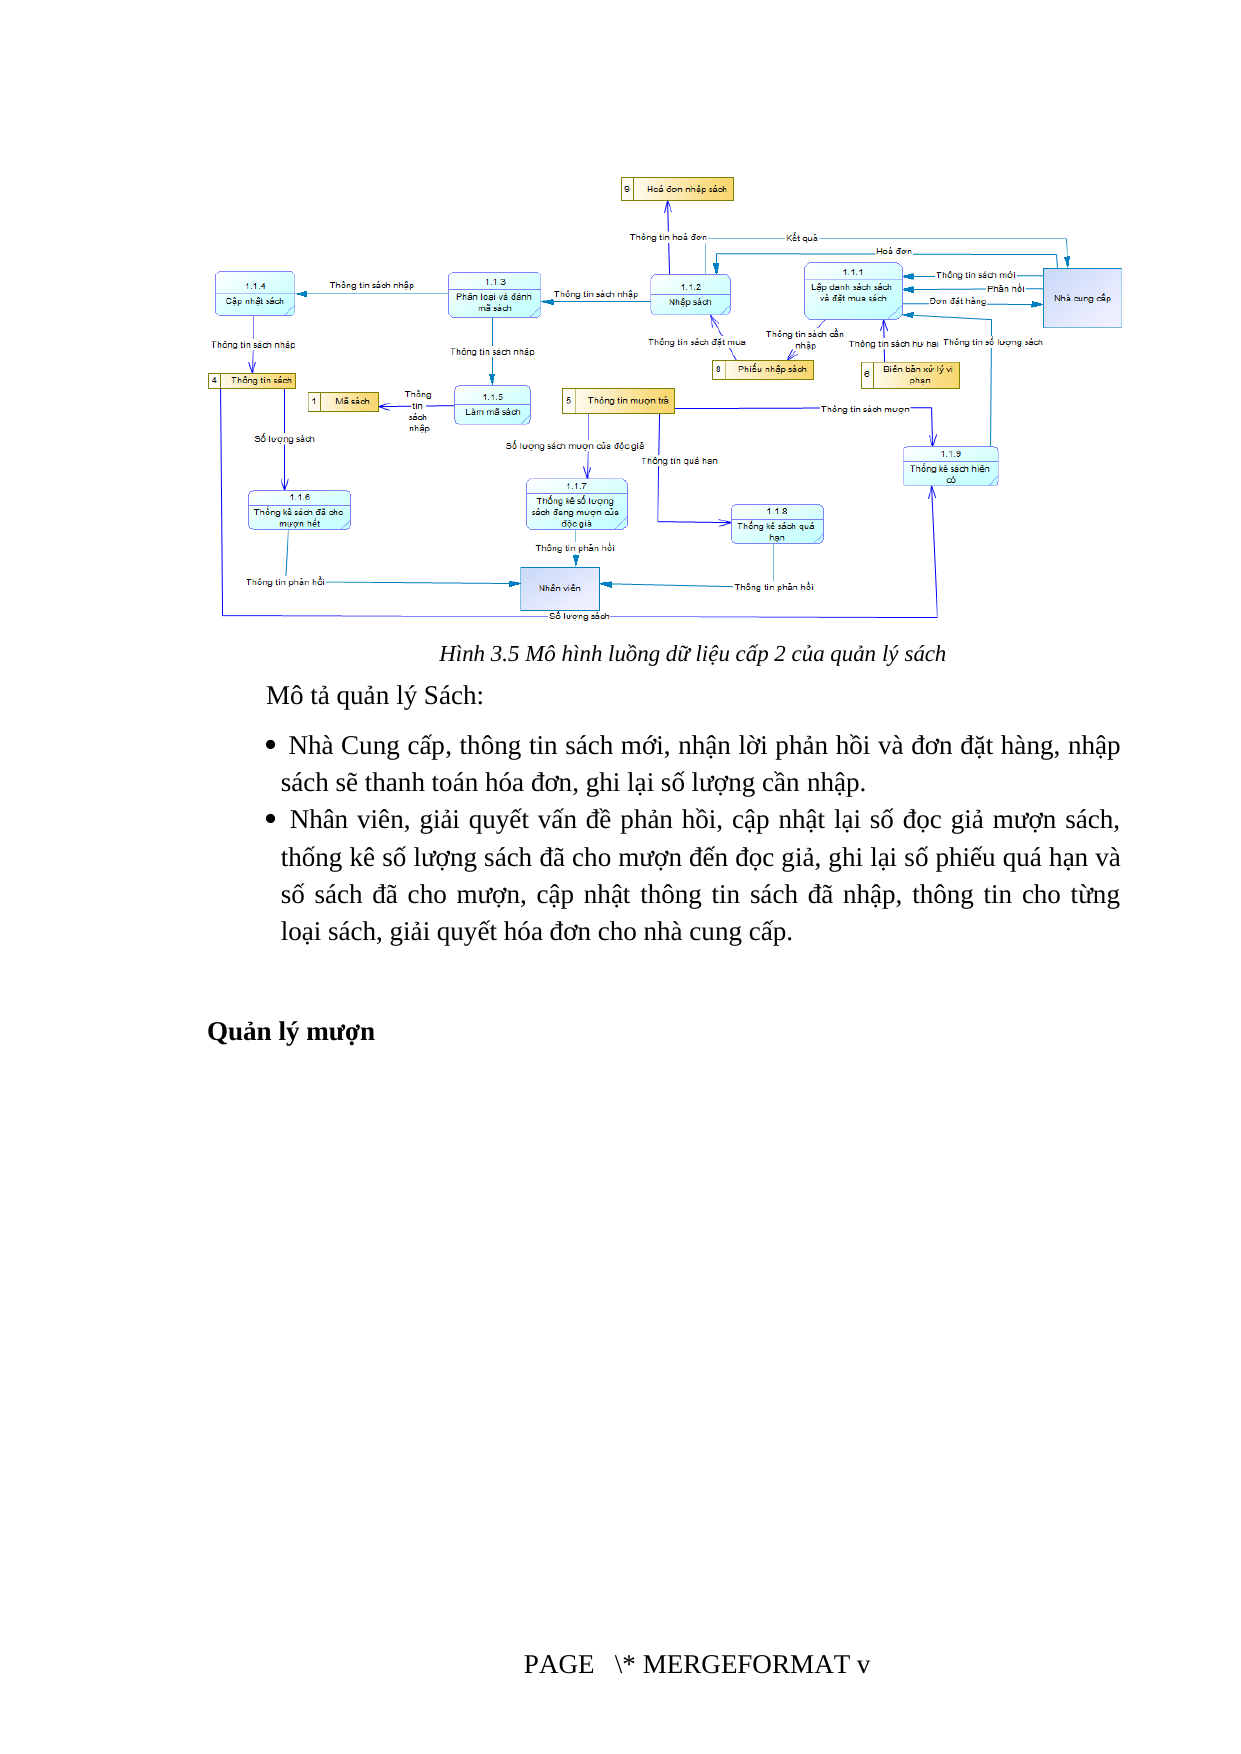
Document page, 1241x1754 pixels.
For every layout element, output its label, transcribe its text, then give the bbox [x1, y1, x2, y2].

text Mô tả quản lý Sách: [207, 679, 1122, 710]
text Quản lý mượn [207, 1015, 1122, 1046]
text Hình 3.5 Mô hình luồng dữ liệu cấp 2 của quản lý sách [207, 640, 1122, 667]
list Nhà Cung cấp, thông tin sách mới, nhận lời phản hồi và đơn đặt hàng, nhập sách sẽ thanh toán hóa đơn, ghi lại số lượng cần nhập. [266, 729, 1122, 797]
list Nhân viên, giải quyết vấn đề phản hồi, cập nhật lại số đọc giả mượn sách, thống kê số lượng sách đã cho mượn đến đọc giả, ghi lại số phiếu quá hạn và số sách đã cho mượn, cập nhật thông tin sách đã nhập, thông tin cho từng loại sách, giải quyết hóa đơn cho nhà cung cấp. [266, 803, 1122, 947]
picture [206, 177, 1122, 623]
